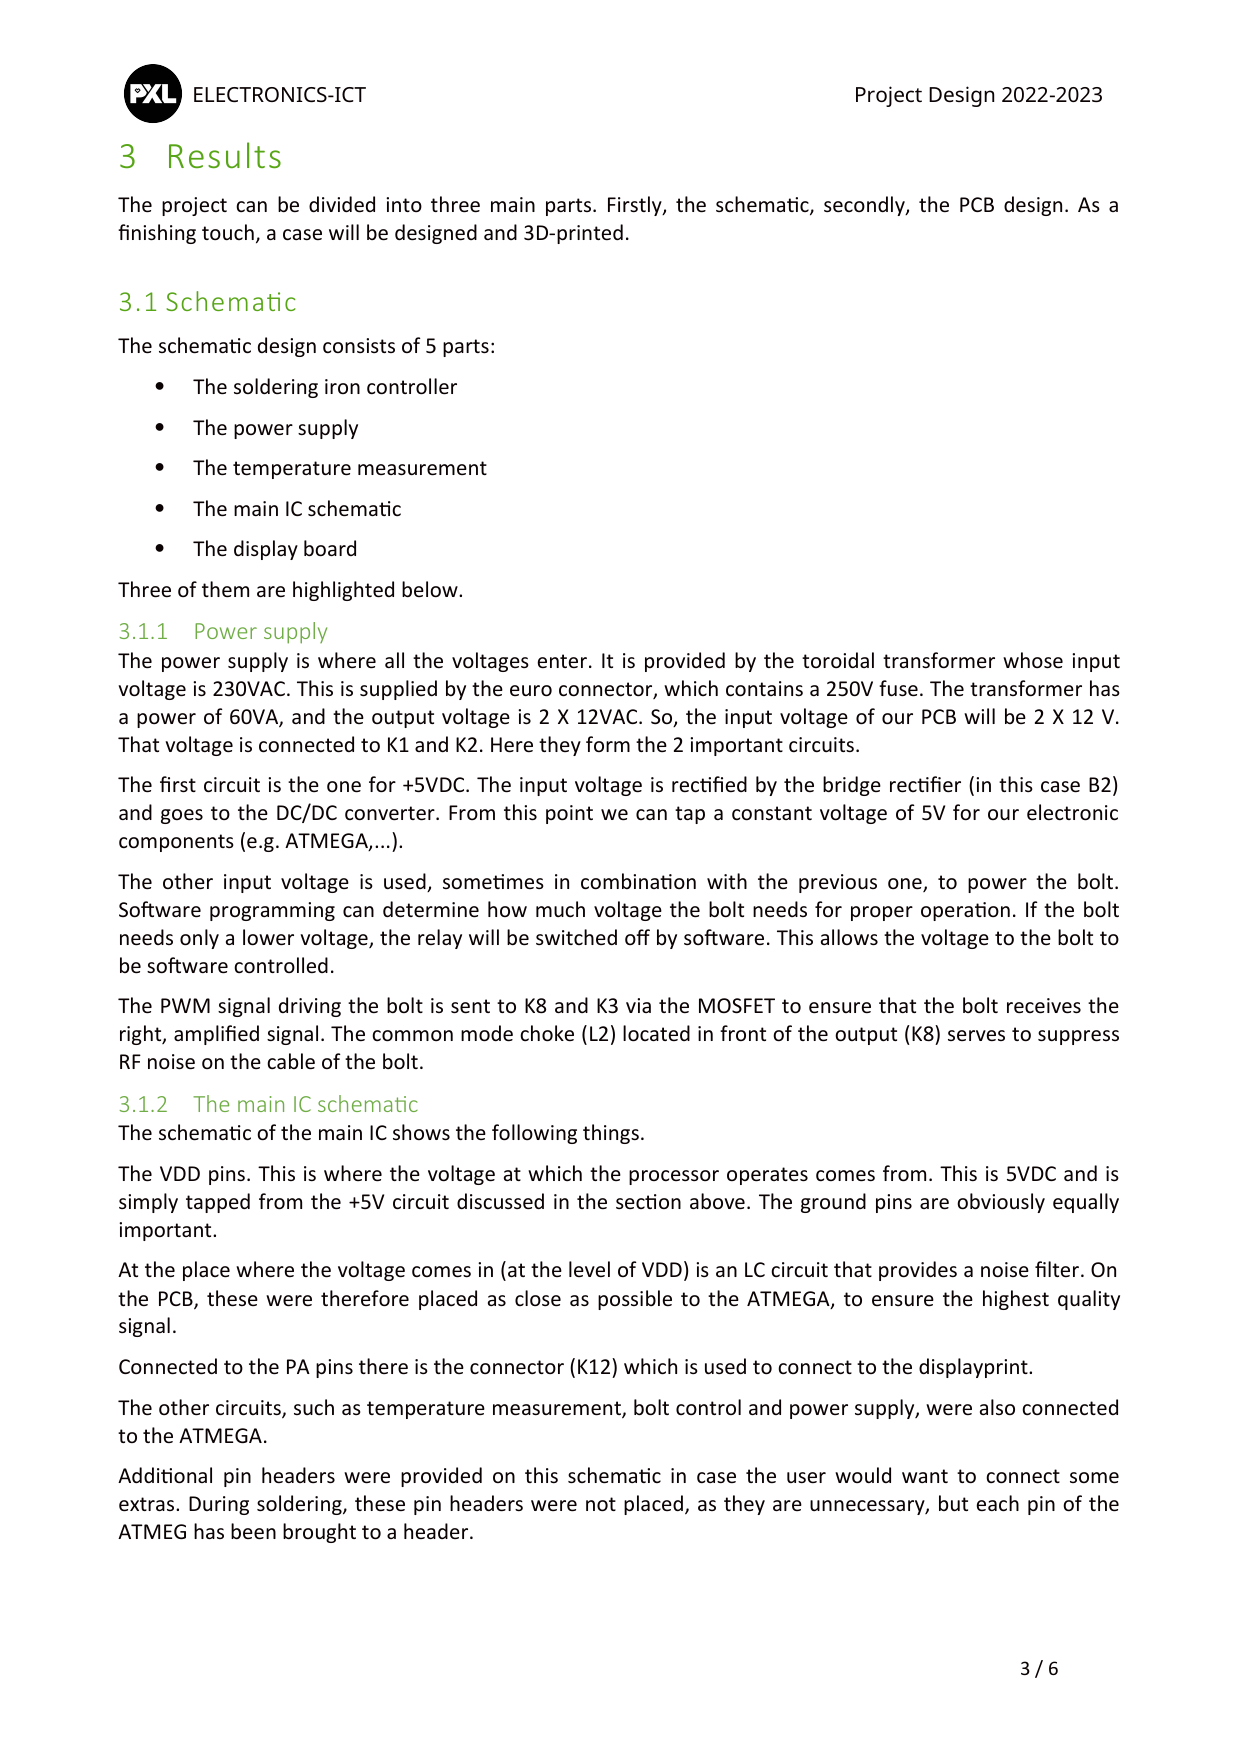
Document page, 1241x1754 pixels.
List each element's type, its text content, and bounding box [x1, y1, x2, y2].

text The schematic design consists of 5 parts: [118, 332, 1122, 359]
list The power supply [156, 413, 1122, 441]
text The VDD pins. This is where the voltage at which the processor operates comes from. This is 5VDC and is simply tapped from the +5V circuit discussed in the section above. The ground pins are obviously equally important. [118, 1159, 1122, 1243]
text The schematic of the main IC shows the following things. [118, 1118, 1122, 1147]
list The temperature measurement [156, 453, 1122, 481]
text The power supply is where all the voltages enter. It is provided by the toroidal transformer whose input voltage is 230VAC. This is supplied by the euro connector, which contains a 250V fuse. The transformer has a power of 60VA, and the output voltage is 2 X 12VAC. So, the input voltage of our PCB will be 2 X 12 V. That voltage is connected to K1 and K2. Here they form the 2 important circuits. [118, 646, 1122, 758]
subtitle The main IC schematic [118, 1088, 1122, 1118]
text The other circuits, such as temperature measurement, bolt control and power supply, were also connected to the ATMEGA. [118, 1393, 1122, 1449]
text At the place where the voltage comes in (at the level of VDD) is an LC circuit that provides a noise filter. On the PCB, these were therefore placed as close as possible to the ATMEGA, to ensure the highest quality signal. [118, 1256, 1122, 1340]
text The other input voltage is used, sometimes in combination with the previous one, to power the bolt. Software programming can determine how much voltage the bolt needs for proper operation. If the bolt needs only a lower voltage, the relay will be switched off by software. This allows the voltage to the bolt to be software controlled. [118, 867, 1122, 979]
list The display board [156, 534, 1122, 562]
list The main IC schematic [156, 494, 1122, 522]
subtitle Power supply [118, 615, 1122, 646]
picture [118, 59, 188, 129]
text Three of them are highlighted below. [118, 575, 1122, 603]
text Additional pin headers were provided on this schematic in case the user would want to connect some extras. During soldering, these pin headers were not placed, as they are unnecessary, but each pin of the ATMEG has been brought to a header. [118, 1461, 1122, 1545]
list The soldering iron controller [156, 372, 1122, 400]
subtitle Schematic [118, 283, 1122, 319]
text The PWM signal driving the bolt is sent to K8 and K3 via the MOSFET to ensure that the bolt receives the right, amplified signal. The common mode choke (L2) located in front of the output (K8) serves to suppress RF noise on the cable of the bolt. [118, 991, 1122, 1076]
text The first circuit is the one for +5VDC. The input voltage is rectified by the bridge rectifier (in this case B2) and goes to the DC/DC converter. From this point we can tap a constant voltage of 5V for our electronic components (e.g. ATMEGA,...). [118, 770, 1122, 854]
text The project can be divided into three main parts. Firstly, the schematic, secondly, the PCB design. As a finishing touch, a case will be designed and 3D-printed. [118, 190, 1122, 246]
subtitle Results [118, 132, 1122, 177]
text Connected to the PA pins there is the connector (K12) which is used to connect to the displayprint. [118, 1352, 1122, 1380]
